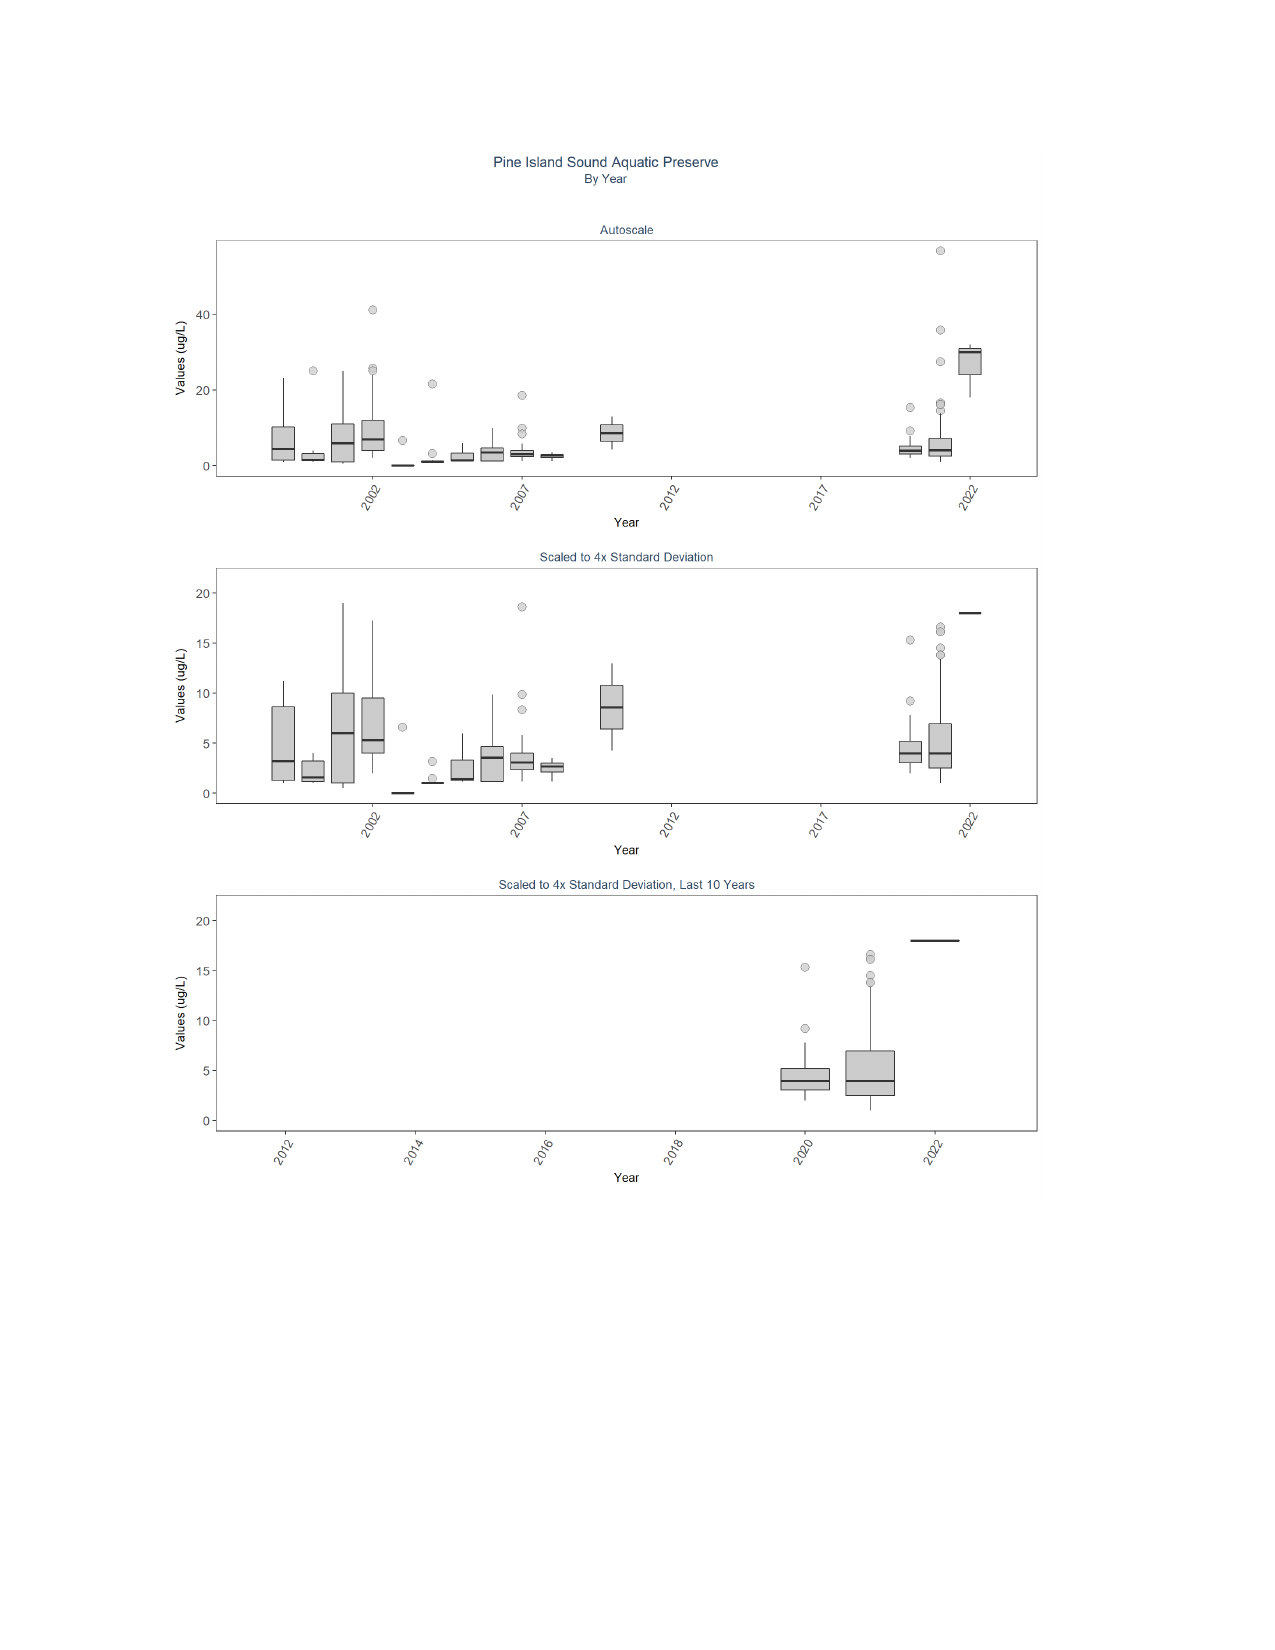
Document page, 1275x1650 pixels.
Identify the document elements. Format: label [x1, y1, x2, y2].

picture [168, 150, 1044, 1200]
